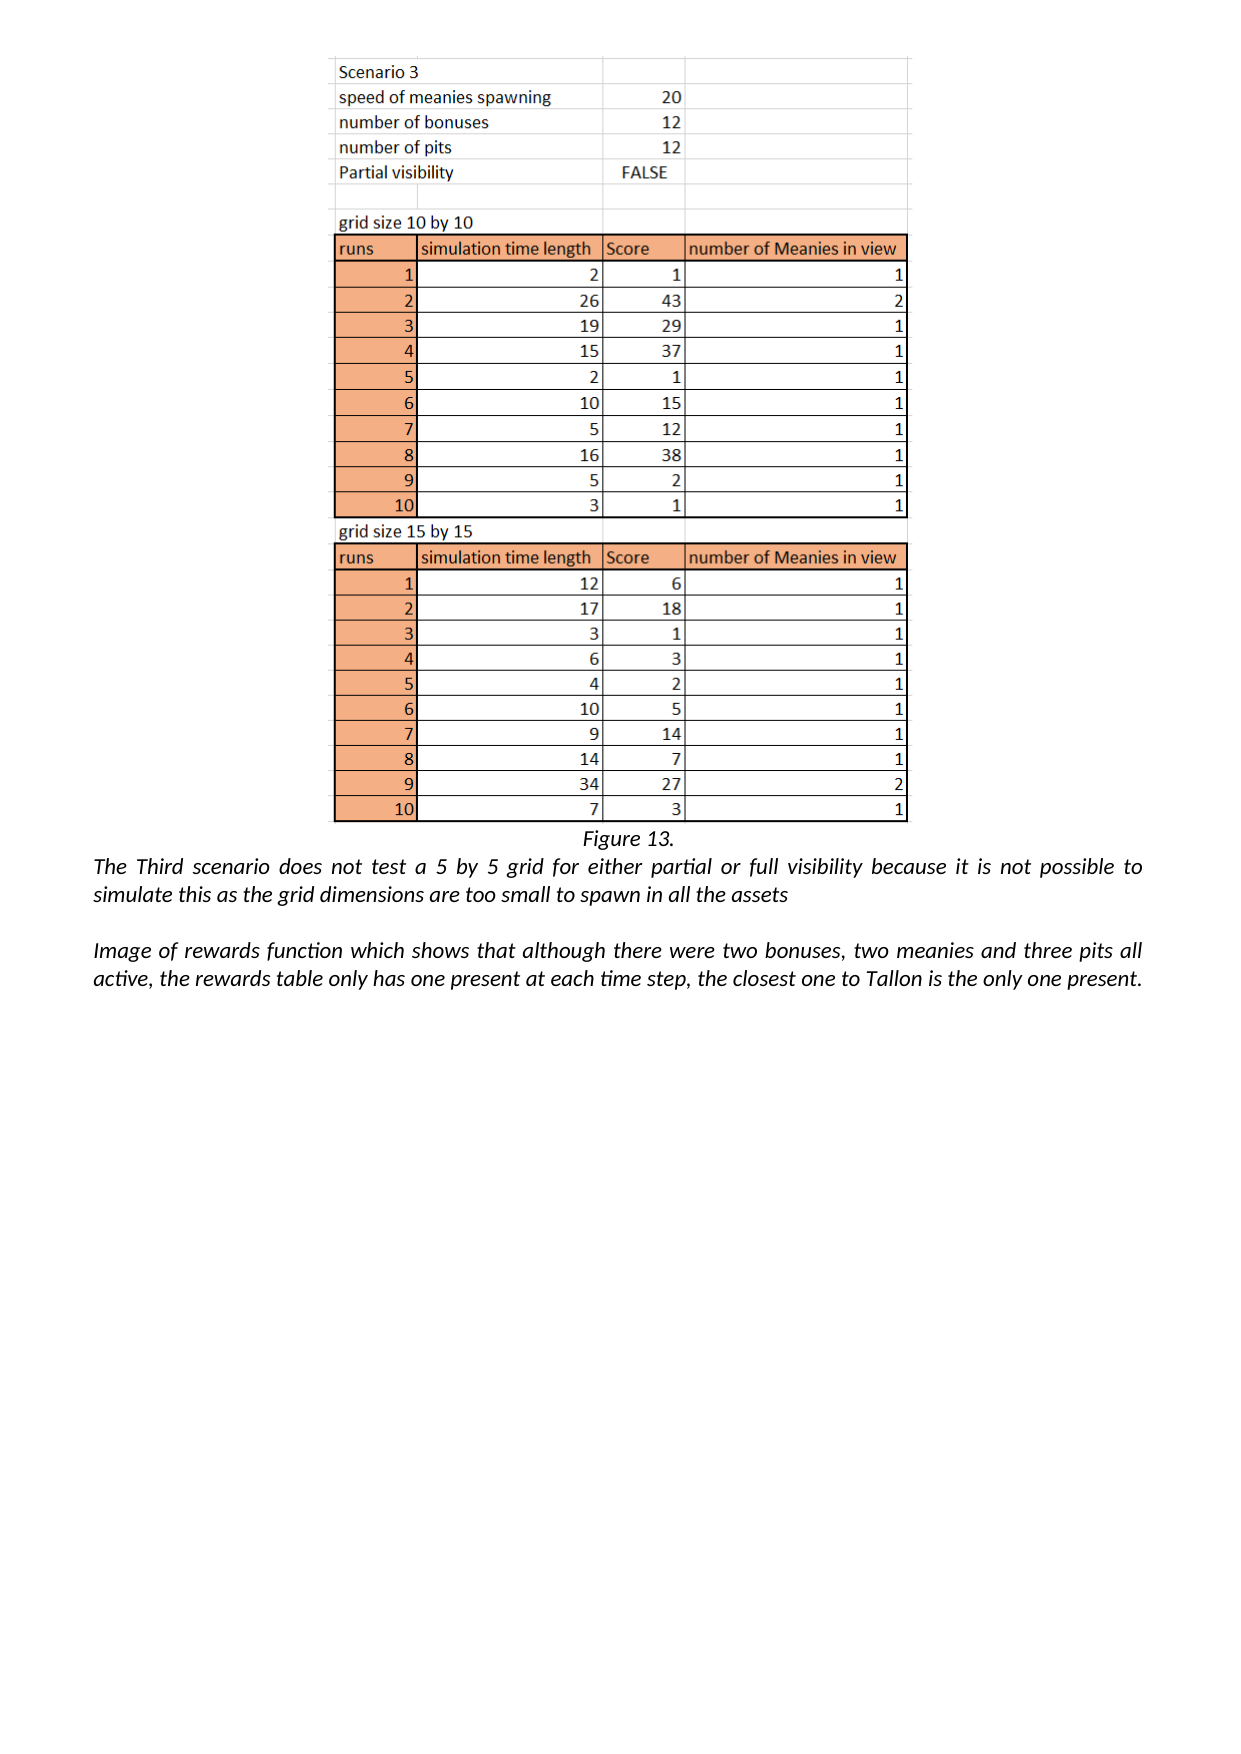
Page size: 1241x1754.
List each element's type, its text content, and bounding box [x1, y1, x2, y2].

text The Third scenario does not test a 5 by 5 grid for either partial or full visibility because it is not possible to simulate this as the grid dimensions are too small to spawn in all the assets [93, 852, 1147, 908]
text Image of rewards function which shows that although there were two bonuses, two meanies and three pits all active, the rewards table only has one present at each time step, the closest one to Tallon is the only one present. This enables Tallon to get caught off guard by enemies or traps ahead of it when it is moving in the y axis. [93, 936, 1147, 992]
picture [327, 56, 913, 824]
